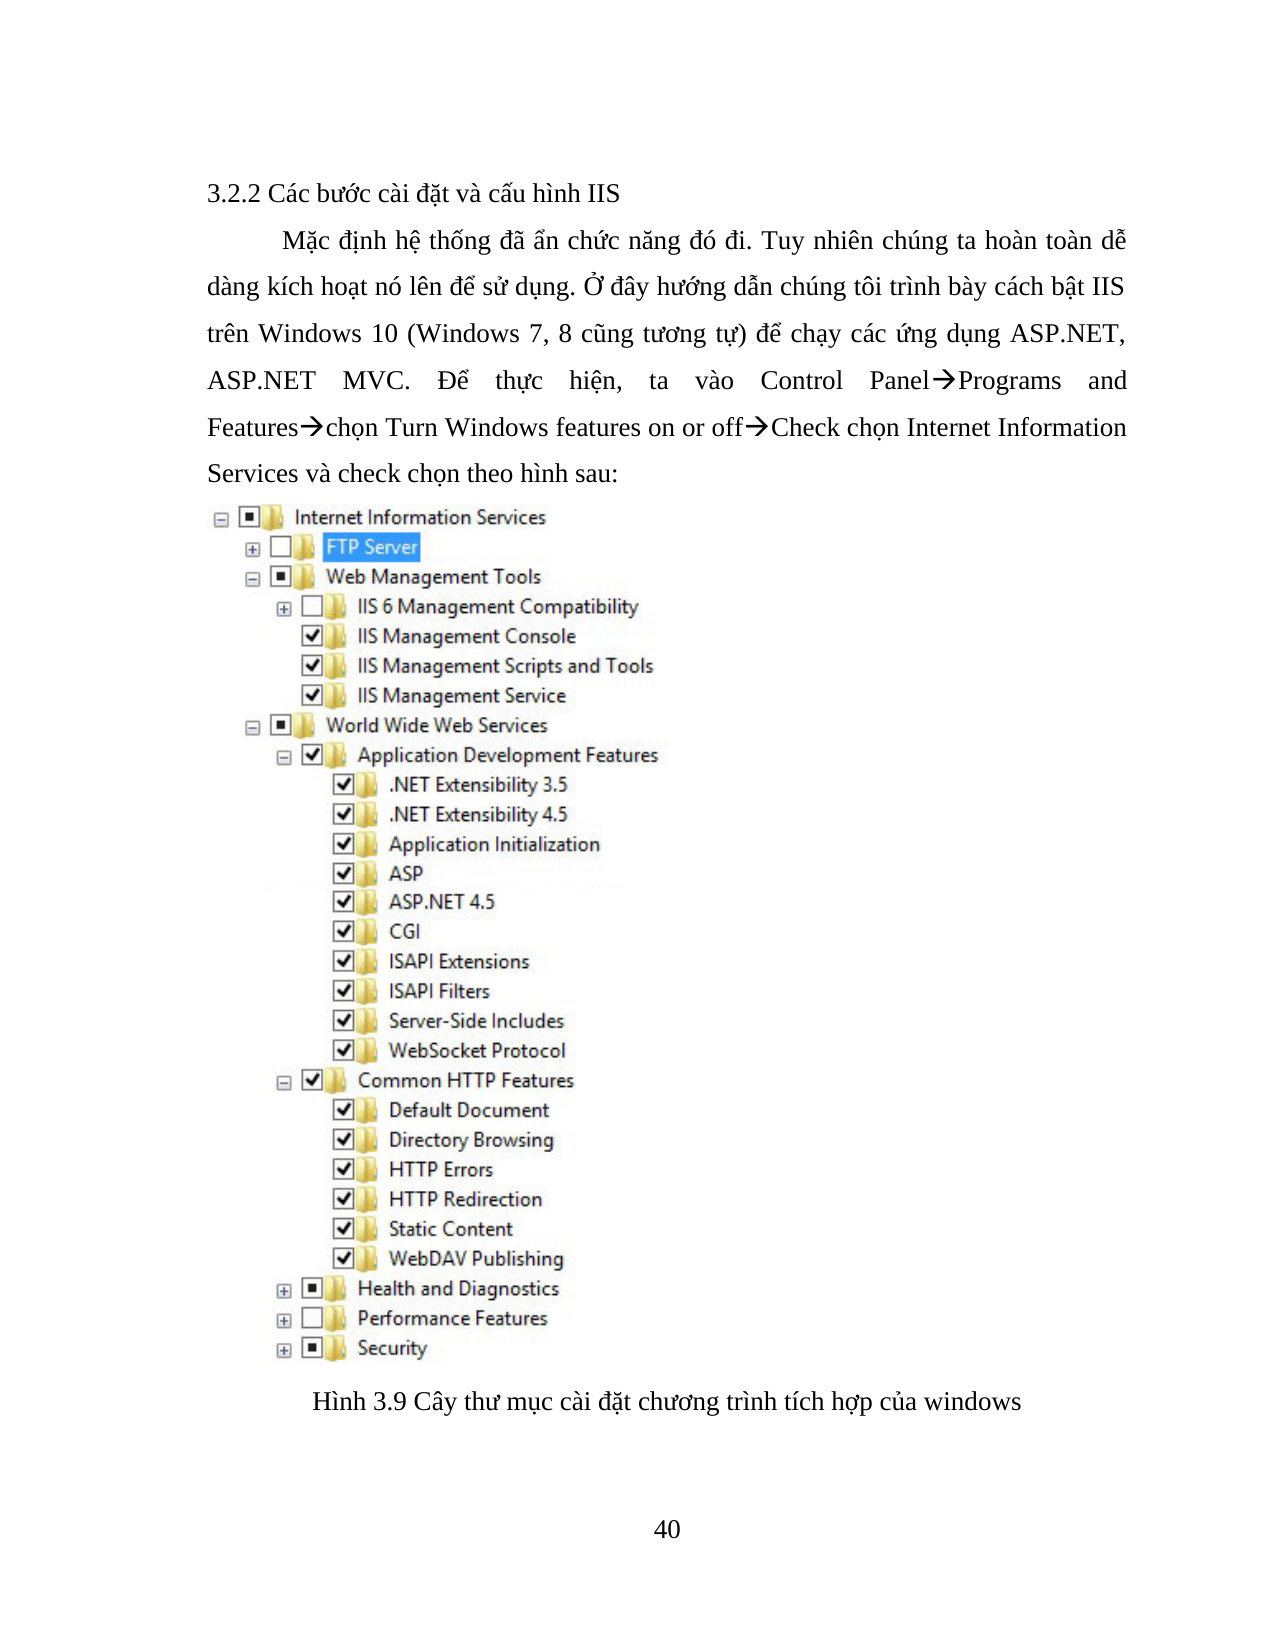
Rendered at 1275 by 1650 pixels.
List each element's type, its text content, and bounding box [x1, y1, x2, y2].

text Hình 3.9 Cây thư mục cài đặt chương trình tích hợp của windows [207, 1385, 1127, 1416]
picture [206, 504, 865, 1370]
text Mặc định hệ thống đã ẩn chức năng đó đi. Tuy nhiên chúng ta hoàn toàn dễ dàng kích hoạt nó lên để sử dụng. Ở đây hướng dẫn chúng tôi trình bày cách bật IIS trên Windows 10 (Windows 7, 8 cũng tương tự) để chạy các ứng dụng ASP.NET, ASP.NET MVC. Để thực hiện, ta vào Control PanelPrograms and Featureschọn Turn Windows features on or offCheck chọn Internet Information Services và check chọn theo hình sau: [207, 224, 1127, 488]
text 3.2.2 Các bước cài đặt và cấu hình IIS [207, 177, 1127, 208]
